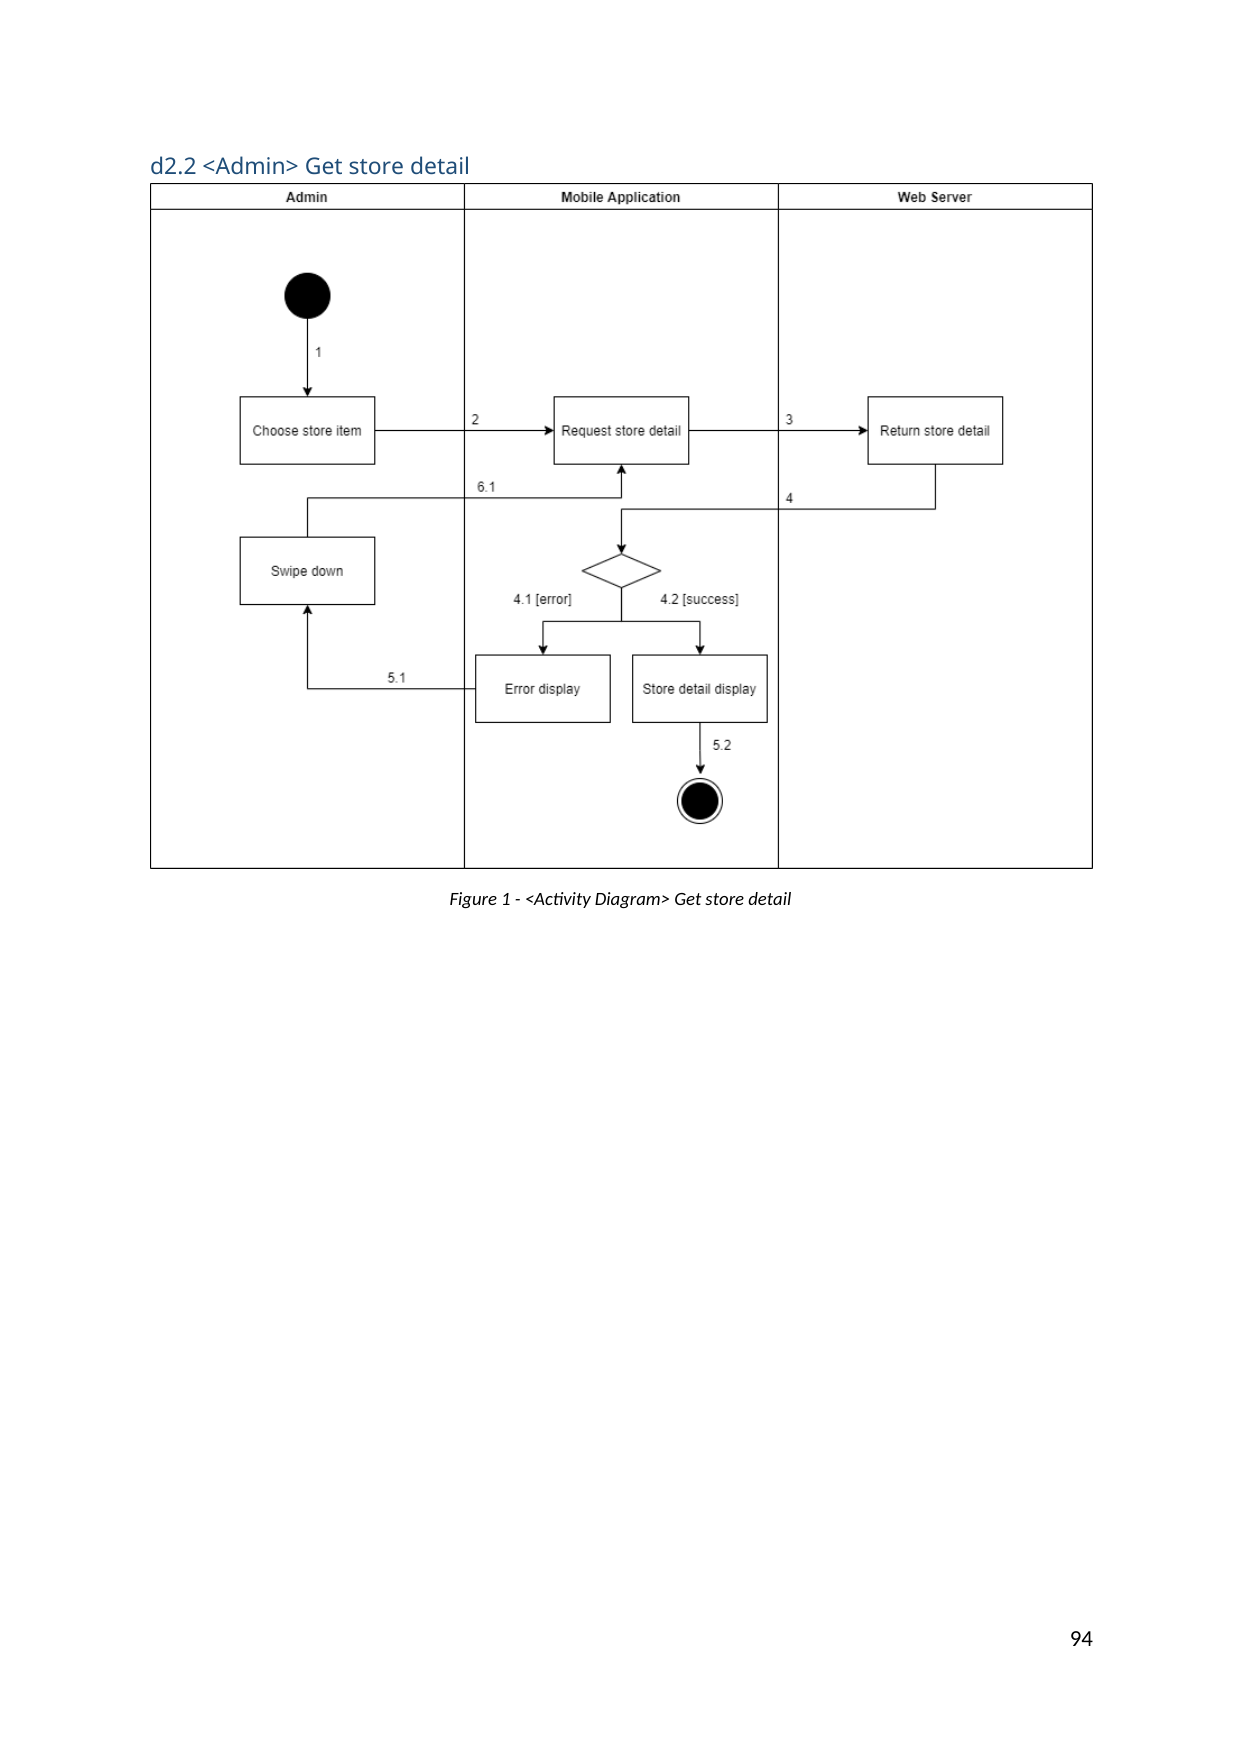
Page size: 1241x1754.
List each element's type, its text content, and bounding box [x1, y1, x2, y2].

picture [150, 183, 1093, 869]
text Figure 1 - <Activity Diagram> Get store detail [150, 887, 1093, 910]
subtitle d2.2 <Admin> Get store detail [150, 150, 1093, 181]
